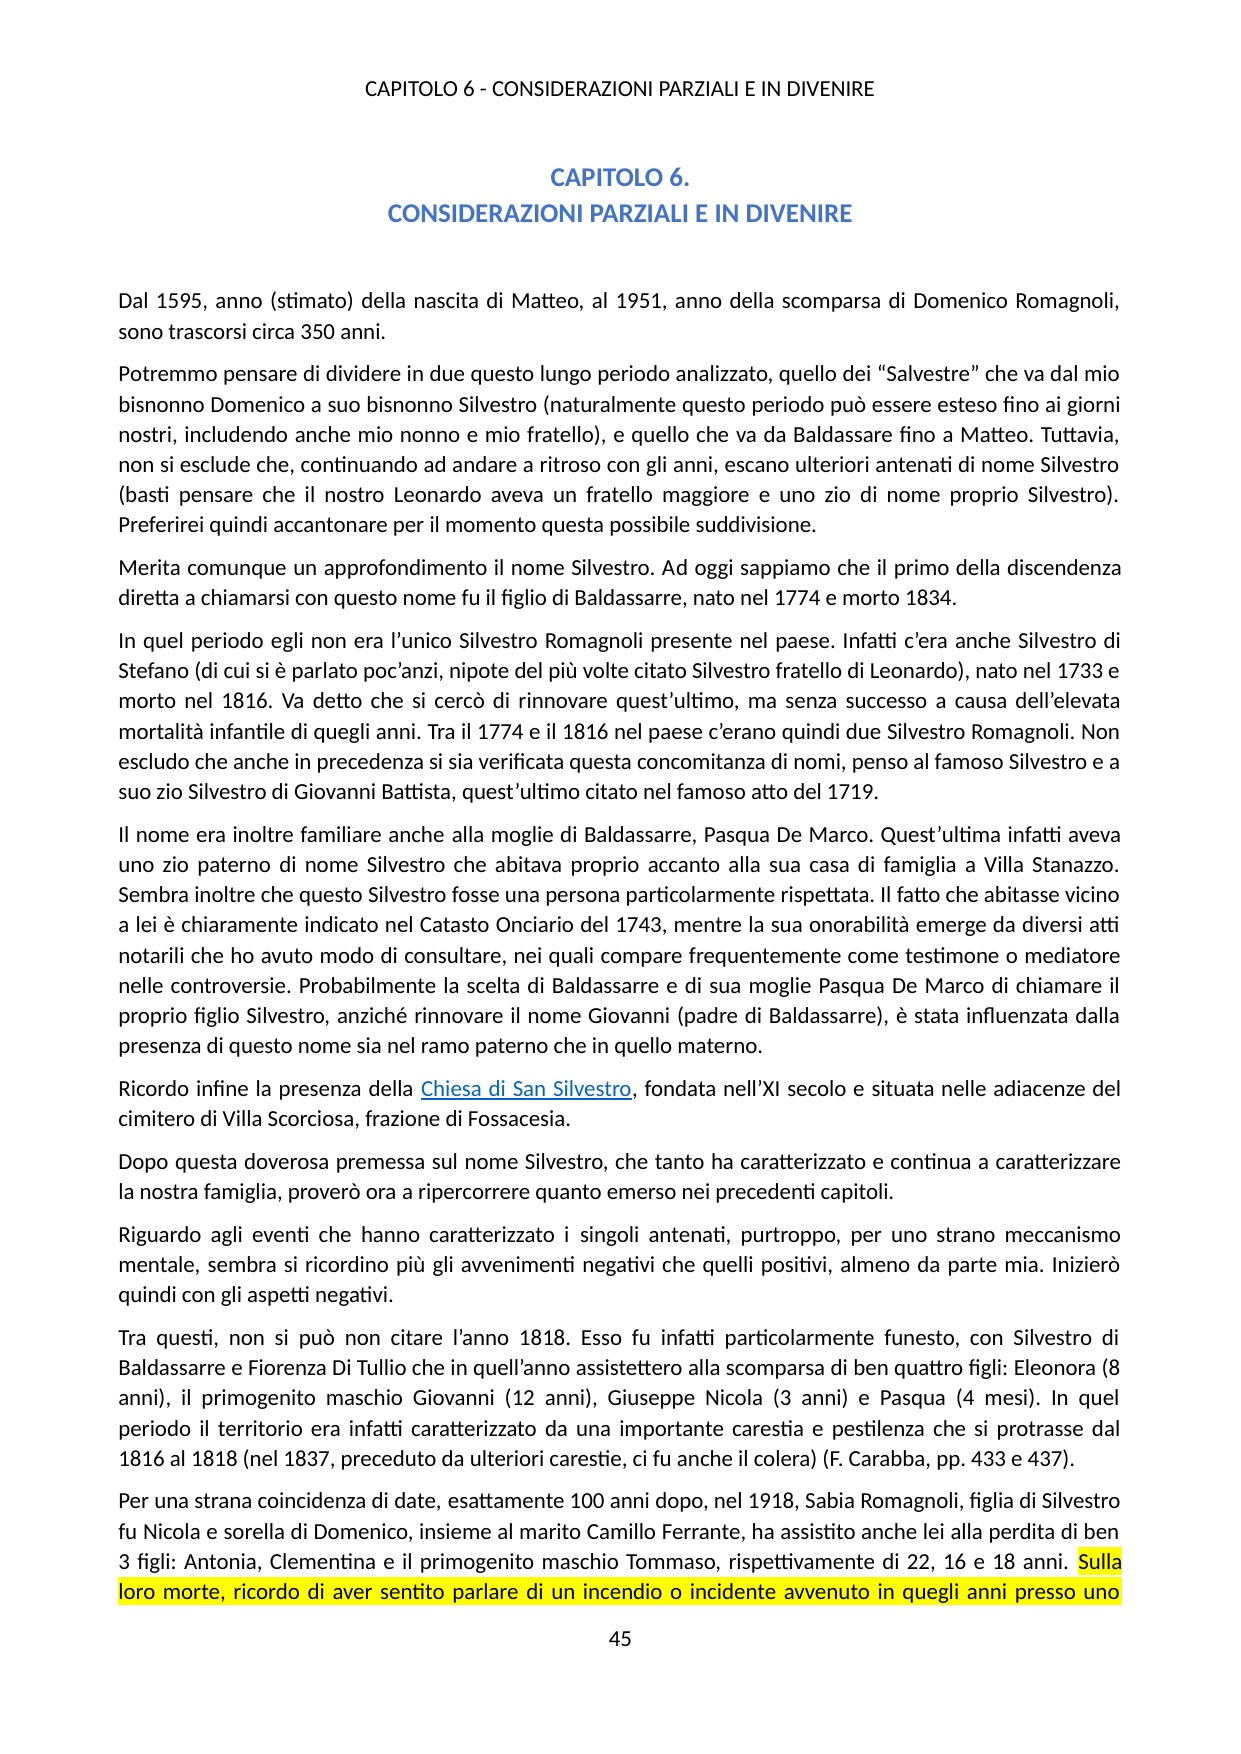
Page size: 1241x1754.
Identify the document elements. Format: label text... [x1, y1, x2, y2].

text Merita comunque un approfondimento il nome Silvestro. Ad oggi sappiamo che il primo della discendenza diretta a chiamarsi con questo nome fu il figlio di Baldassarre, nato nel 1774 e morto 1834. [118, 553, 1122, 611]
text Tra questi, non si può non citare l’anno 1818. Esso fu infatti particolarmente funesto, con Silvestro di Baldassarre e Fiorenza Di Tullio che in quell’anno assistettero alla scomparsa di ben quattro figli: Eleonora (8 anni), il primogenito maschio Giovanni (12 anni), Giuseppe Nicola (3 anni) e Pasqua (4 mesi). In quel periodo il territorio era infatti caratterizzato da una importante carestia e pestilenza che si protrasse dal 1816 al 1818 (nel 1837, preceduto da ulteriori carestie, ci fu anche il colera) (F. Carabba, pp. 433 e 437). [118, 1323, 1122, 1472]
text Ricordo infine la presenza della Chiesa di San Silvestro, fondata nell’XI secolo e situata nelle adiacenze del cimitero di Villa Scorciosa, frazione di Fossacesia. [118, 1074, 1122, 1132]
text Dopo questa doverosa premessa sul nome Silvestro, che tanto ha caratterizzato e continua a caratterizzare la nostra famiglia, proverò ora a ripercorrere quanto emerso nei precedenti capitoli. [118, 1147, 1122, 1205]
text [118, 1487, 1122, 1577]
text Potremmo pensare di dividere in due questo lungo periodo analizzato, quello dei “Salvestre” che va dal mio bisnonno Domenico a suo bisnonno Silvestro (naturalmente questo periodo può essere esteso fino ai giorni nostri, includendo anche mio nonno e mio fratello), e quello che va da Baldassare fino a Matteo. Tuttavia, non si esclude che, continuando ad andare a ritroso con gli anni, escano ulteriori antenati di nome Silvestro (basti pensare che il nostro Leonardo aveva un fratello maggiore e uno zio di nome proprio Silvestro). Preferirei quindi accantonare per il momento questa possibile suddivisione. [118, 359, 1122, 538]
text Il nome era inoltre familiare anche alla moglie di Baldassarre, Pasqua De Marco. Quest’ultima infatti aveva uno zio paterno di nome Silvestro che abitava proprio accanto alla sua casa di famiglia a Villa Stanazzo. Sembra inoltre che questo Silvestro fosse una persona particolarmente rispettata. Il fatto che abitasse vicino a lei è chiaramente indicato nel Catasto Onciario del 1743, mentre la sua onorabilità emerge da diversi atti notarili che ho avuto modo di consultare, nei quali compare frequentemente come testimone o mediatore nelle controversie. Probabilmente la scelta di Baldassarre e di sua moglie Pasqua De Marco di chiamare il proprio figlio Silvestro, anziché rinnovare il nome Giovanni (padre di Baldassarre), è stata influenzata dalla presenza di questo nome sia nel ramo paterno che in quello materno. [118, 820, 1122, 1059]
text Dal 1595, anno (stimato) della nascita di Matteo, al 1951, anno della scomparsa di Domenico Romagnoli, sono trascorsi circa 350 anni. [118, 287, 1122, 345]
text In quel periodo egli non era l’unico Silvestro Romagnoli presente nel paese. Infatti c’era anche Silvestro di Stefano (di cui si è parlato poc’anzi, nipote del più volte citato Silvestro fratello di Leonardo), nato nel 1733 e morto nel 1816. Va detto che si cercò di rinnovare quest’ultimo, ma senza successo a causa dell’elevata mortalità infantile di quegli anni. Tra il 1774 e il 1816 nel paese c’erano quindi due Silvestro Romagnoli. Non escludo che anche in precedenza si sia verificata questa concomitanza di nomi, penso al famoso Silvestro e a suo zio Silvestro di Giovanni Battista, quest’ultimo citato nel famoso atto del 1719. [118, 626, 1122, 805]
text Riguardo agli eventi che hanno caratterizzato i singoli antenati, purtroppo, per uno strano meccanismo mentale, sembra si ricordino più gli avvenimenti negativi che quelli positivi, almeno da parte mia. Inizierò quindi con gli aspetti negativi. [118, 1220, 1122, 1308]
subtitle CAPITOLO 6. CONSIDERAZIONI PARZIALI E IN DIVENIRE [118, 160, 1122, 229]
